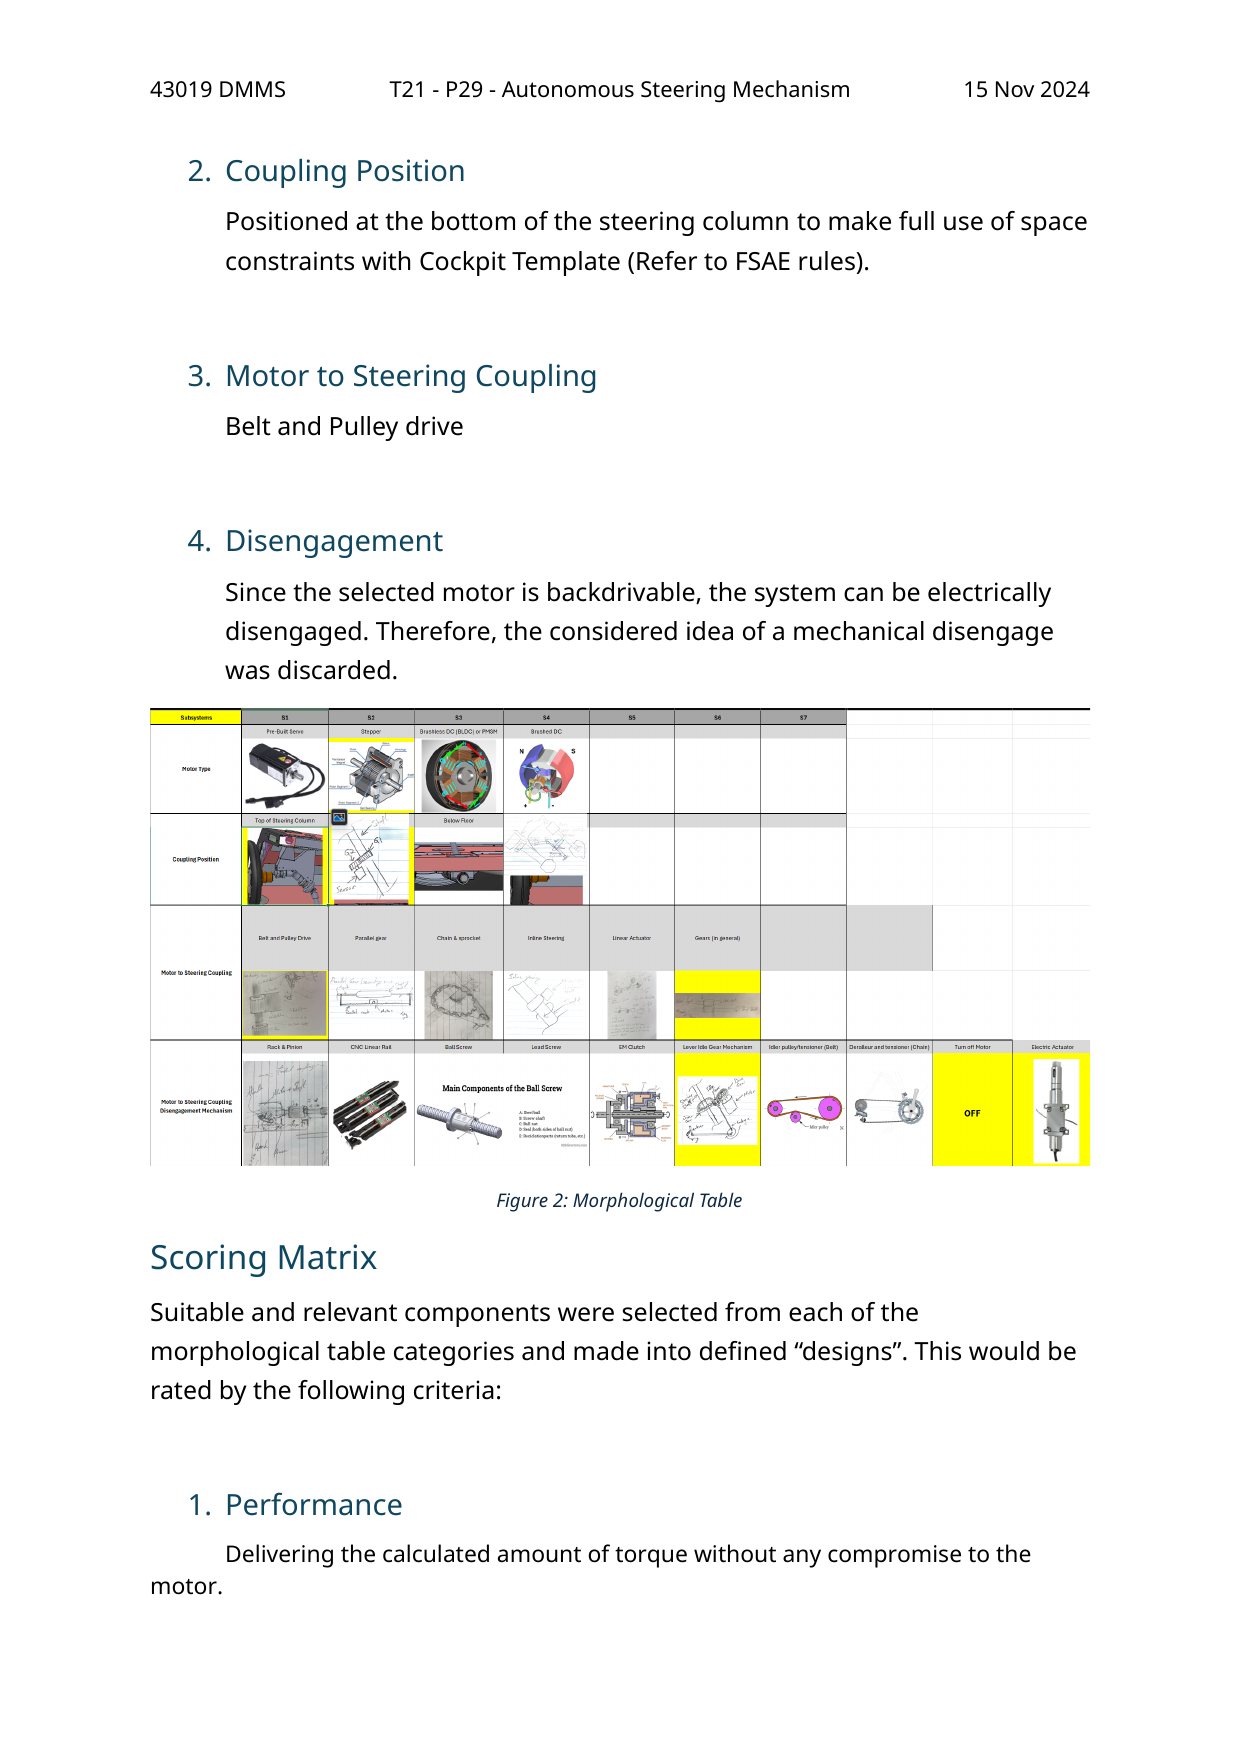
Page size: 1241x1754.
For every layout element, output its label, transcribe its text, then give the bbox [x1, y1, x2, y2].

subtitle Performance [187, 1484, 1090, 1524]
subtitle Scoring Matrix [150, 1234, 1090, 1279]
picture [150, 708, 1091, 1166]
subtitle Motor to Steering Coupling [187, 355, 1090, 394]
subtitle Coupling Position [187, 150, 1090, 190]
subtitle Disengagement [187, 520, 1090, 560]
text Figure 2: Morphological Table [150, 1187, 1090, 1213]
text Suitable and relevant components were selected from each of the morphological table categories and made into defined “designs”. This would be rated by the following criteria: [150, 1294, 1090, 1407]
text Belt and Pulley drive [225, 409, 1090, 443]
text Since the selected motor is backdrivable, the system can be electrically disengaged. Therefore, the considered idea of a mechanical disengage was discarded. [225, 574, 1090, 687]
text Delivering the calculated amount of torque without any compromise to the motor. [150, 1538, 1090, 1601]
text Positioned at the bottom of the steering column to make full use of space constraints with Cockpit Template (Refer to FSAE rules). [225, 204, 1090, 277]
